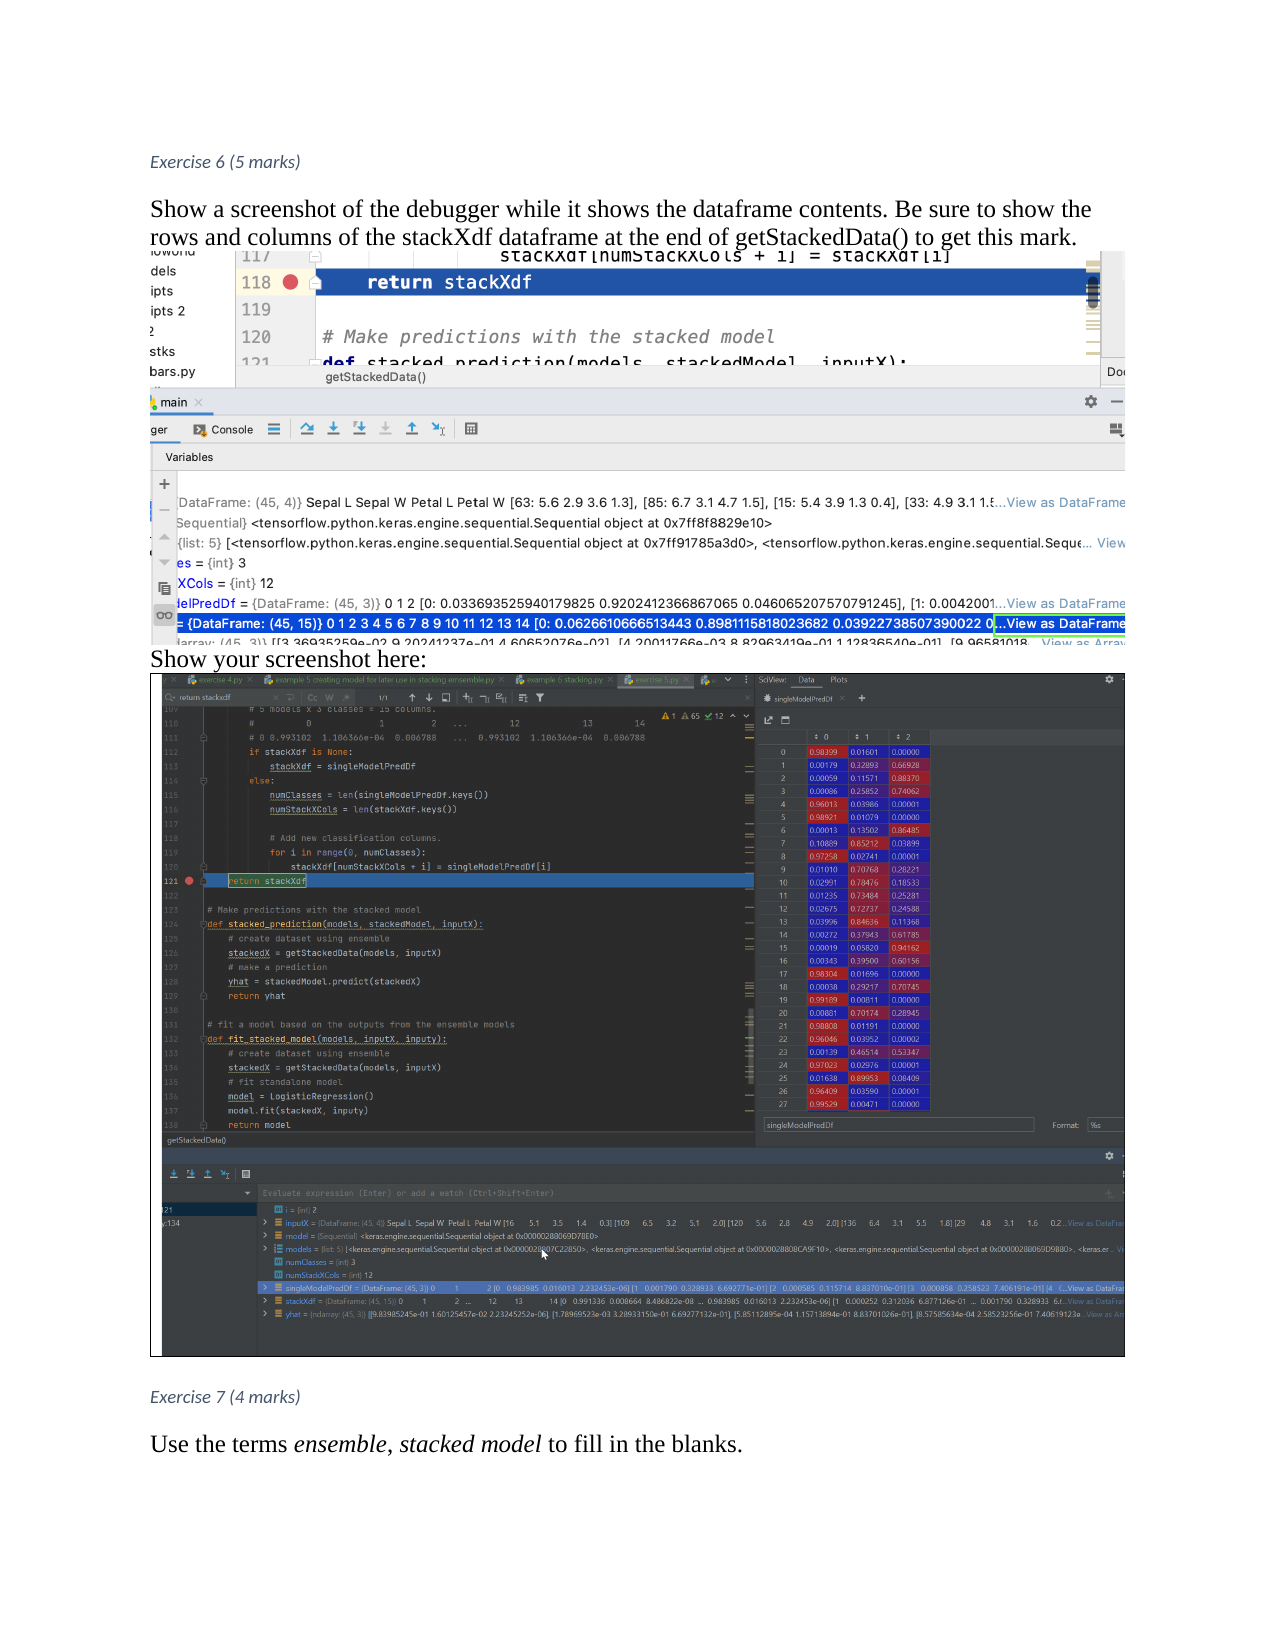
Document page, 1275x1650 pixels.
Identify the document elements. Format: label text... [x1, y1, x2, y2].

picture [150, 251, 1125, 645]
table_header [151, 674, 161, 1356]
text Show your screenshot here: [150, 645, 1125, 673]
text Use the terms ensemble, stacked model to fill in the blanks. [150, 1429, 1125, 1458]
picture [161, 674, 1125, 1356]
text Show a screenshot of the debugger while it shows the dataframe contents. Be sure to show the rows and columns of the stackXdf dataframe at the end of getStackedData() to get this mark. [150, 194, 1125, 251]
